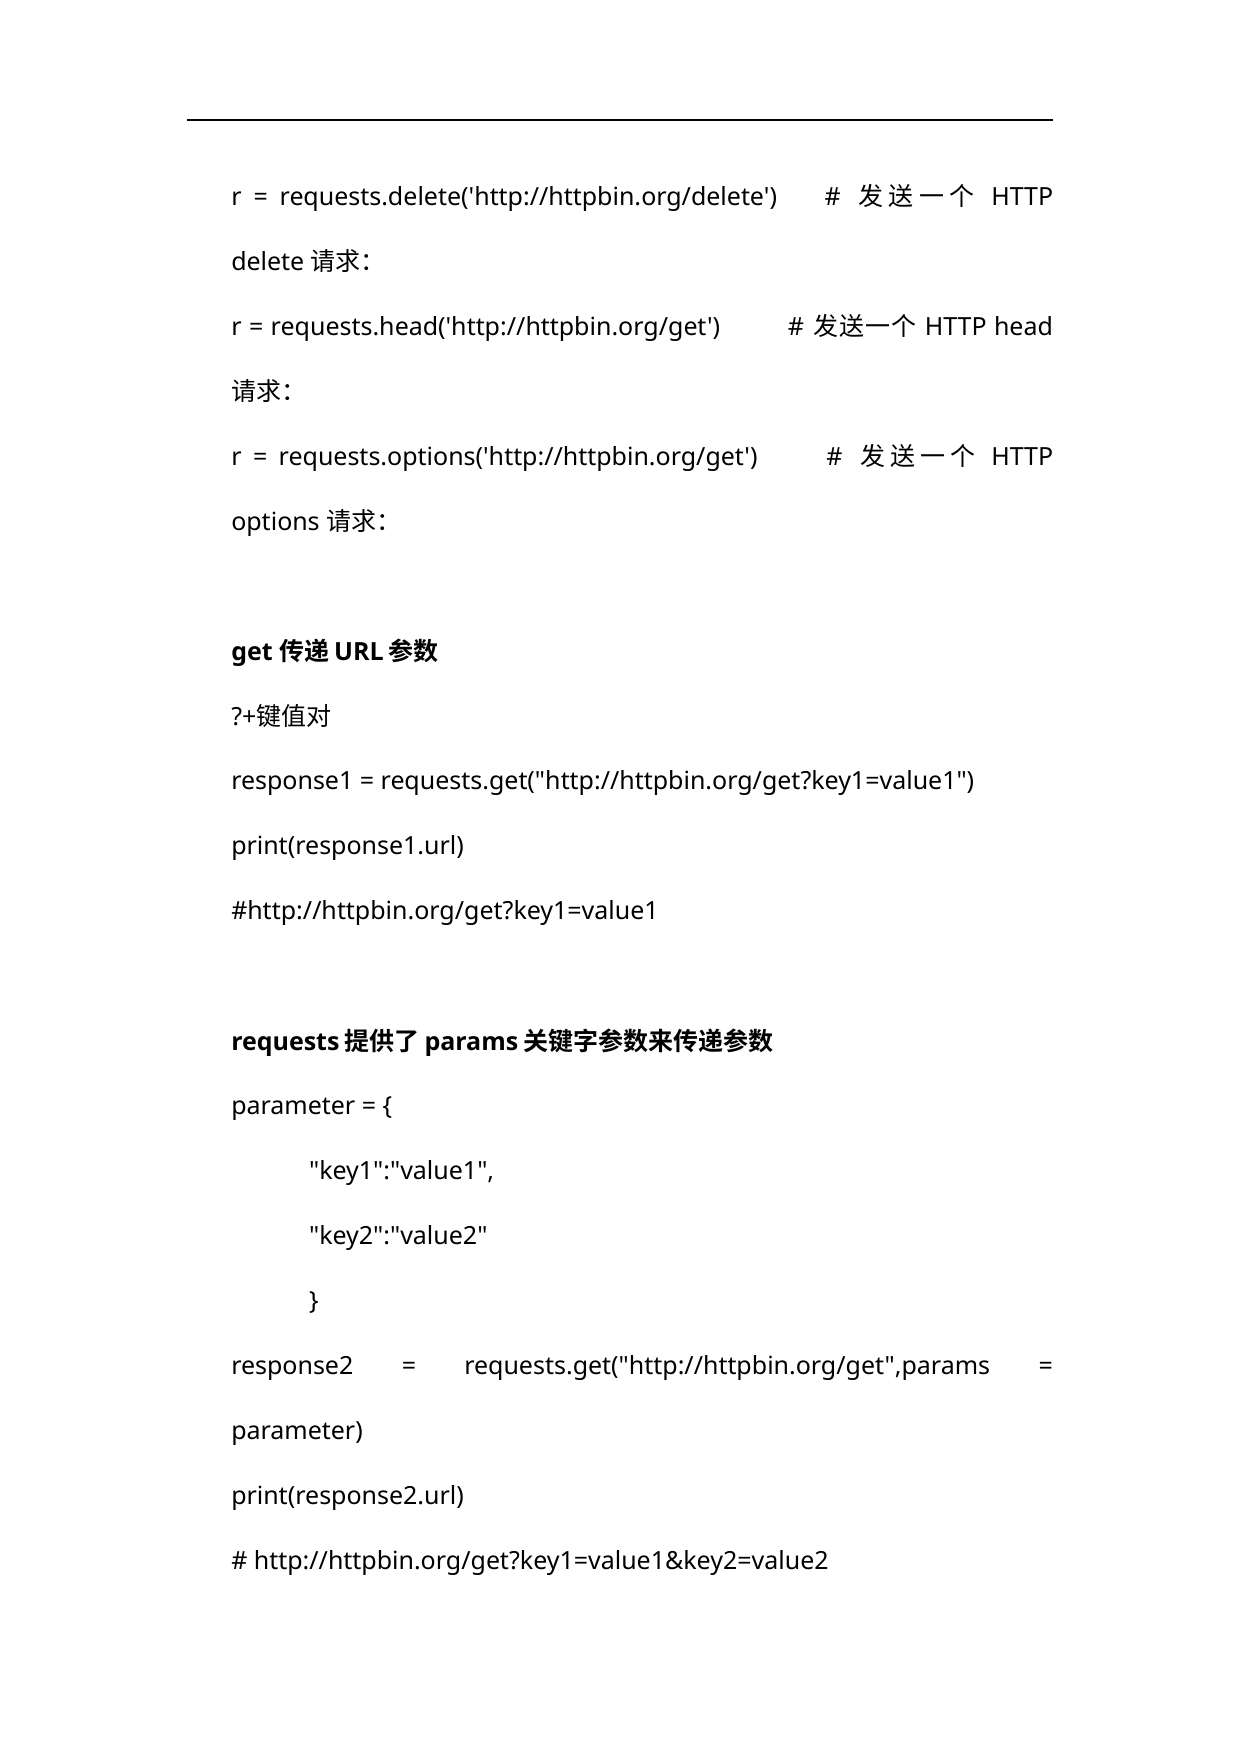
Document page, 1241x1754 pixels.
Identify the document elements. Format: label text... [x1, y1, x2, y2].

text response2 = requests.get("http://httpbin.org/get",params = parameter) [231, 1332, 1053, 1462]
text ?+键值对 [231, 682, 1053, 747]
text get 传递URL参数 [231, 617, 1053, 682]
text requests提供了params关键字参数来传递参数 [231, 1007, 1053, 1072]
text r = requests.delete('http://httpbin.org/delete') # 发送一个 HTTP delete 请求： [231, 162, 1053, 292]
text parameter = { [231, 1072, 1053, 1137]
text r = requests.options('http://httpbin.org/get') # 发送一个 HTTP options 请求： [231, 422, 1053, 552]
text } [231, 1267, 1053, 1332]
text print(response1.url) [231, 812, 1053, 877]
text # http://httpbin.org/get?key1=value1&key2=value2 [231, 1527, 1053, 1592]
text print(response2.url) [231, 1462, 1053, 1527]
text #http://httpbin.org/get?key1=value1 [231, 877, 1053, 942]
text "key2":"value2" [231, 1202, 1053, 1267]
text "key1":"value1", [231, 1137, 1053, 1202]
text response1 = requests.get("http://httpbin.org/get?key1=value1") [231, 747, 1053, 812]
text r = requests.head('http://httpbin.org/get') # 发送一个 HTTP head 请求： [231, 292, 1053, 422]
